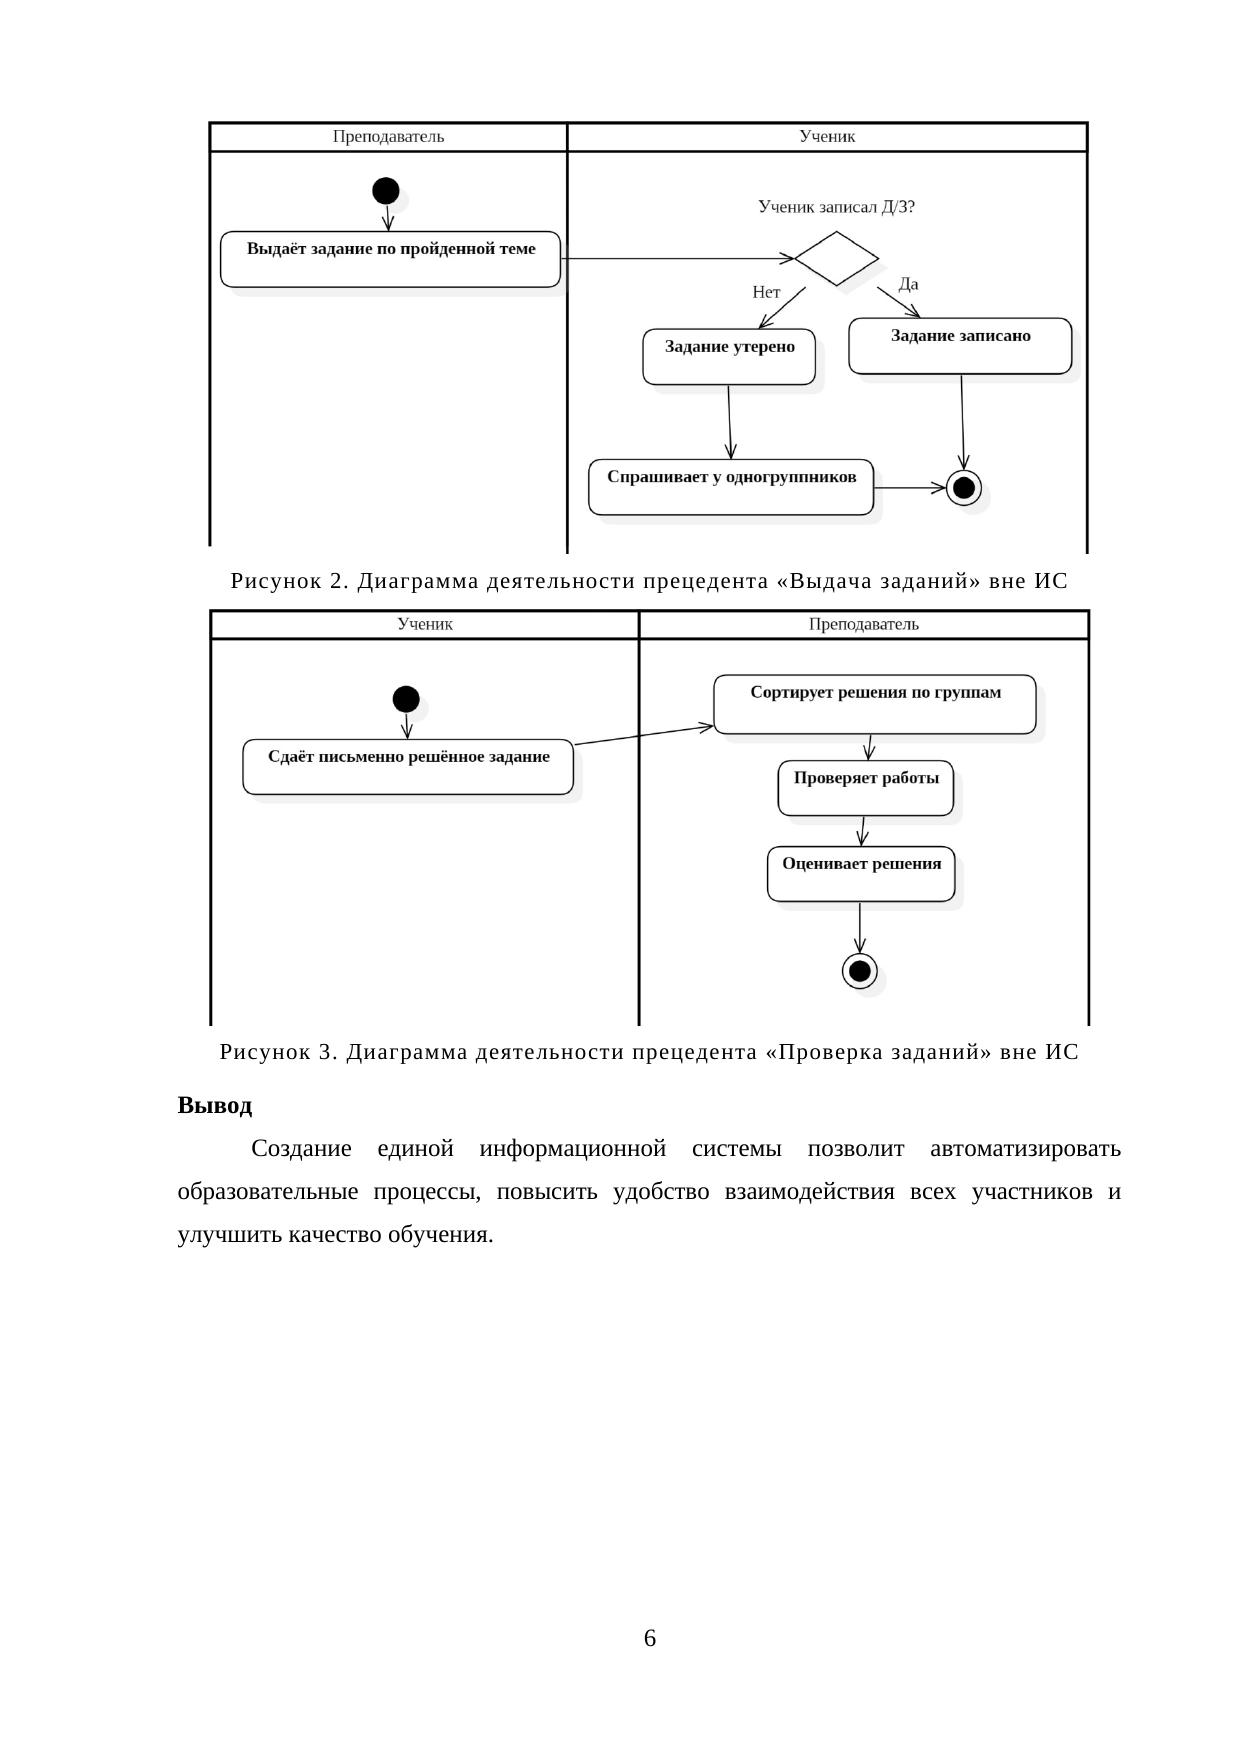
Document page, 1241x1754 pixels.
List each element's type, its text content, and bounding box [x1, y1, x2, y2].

picture [206, 606, 1093, 1026]
subtitle Рисунок 3. Диаграмма деятельности прецедента «Проверка заданий» вне ИС [177, 1038, 1122, 1064]
subtitle Вывод [177, 1090, 1122, 1119]
subtitle Рисунок 2. Диаграмма деятельности прецедента «Выдача заданий» вне ИС [177, 567, 1122, 593]
text Создание единой информационной системы позволит автоматизировать образовательные процессы, повысить удобство взаимодействия всех участников и улучшить качество обучения. [177, 1133, 1122, 1248]
picture [206, 118, 1093, 554]
